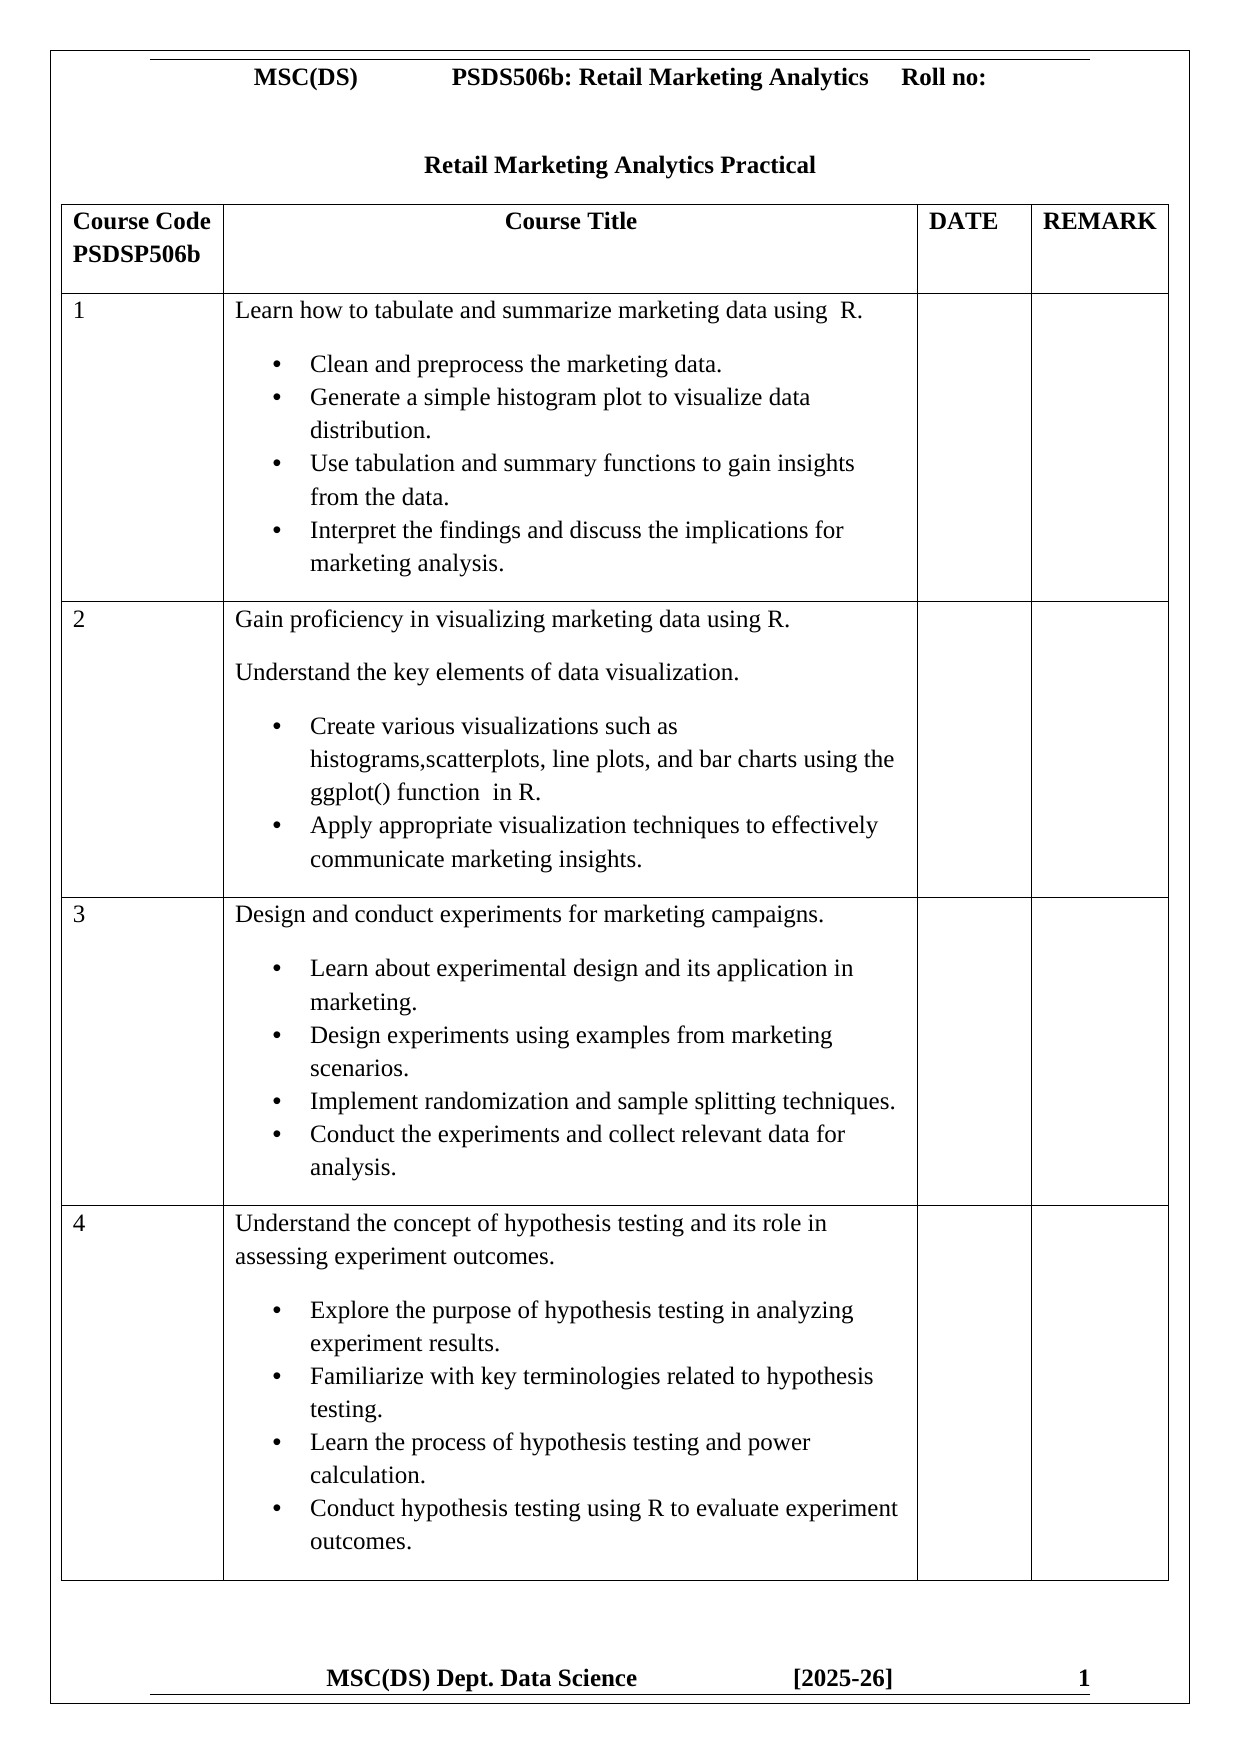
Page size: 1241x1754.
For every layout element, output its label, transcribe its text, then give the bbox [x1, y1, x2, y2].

table_header DATE [918, 205, 1031, 293]
table_cell 3 [62, 898, 223, 1205]
table_cell 4 [62, 1206, 223, 1580]
table_header REMARK [1032, 205, 1168, 293]
table_cell Design and conduct experiments for marketing campaigns. Learn about experimental design and its application in marketing. Design experiments using examples from marketing scenarios. Implement randomization and sample splitting techniques. Conduct the experiments and collect relevant data for analysis. [224, 898, 917, 1205]
table_cell Understand the concept of hypothesis testing and its role in assessing experiment outcomes. Explore the purpose of hypothesis testing in analyzing experiment results. Familiarize with key terminologies related to hypothesis testing. Learn the process of hypothesis testing and power calculation. Conduct hypothesis testing using R to evaluate experiment outcomes. [224, 1206, 917, 1580]
table_cell [1032, 898, 1168, 1205]
table_cell [918, 294, 1031, 601]
table_header Course Code PSDSP506b [62, 205, 223, 293]
table_cell 2 [62, 602, 223, 897]
text Retail Marketing Analytics Practical [150, 150, 1090, 179]
table_cell [1032, 602, 1168, 897]
table_cell [918, 1206, 1031, 1580]
table_cell [918, 898, 1031, 1205]
table_cell [1032, 1206, 1168, 1580]
table_header Course Title [224, 205, 917, 293]
table_cell Gain proficiency in visualizing marketing data using R. Understand the key elements of data visualization. Create various visualizations such as histograms,scatterplots, line plots, and bar charts using the ggplot() function in R. Apply appropriate visualization techniques to effectively communicate marketing insights. [224, 602, 917, 897]
table_cell Learn how to tabulate and summarize marketing data using R. Clean and preprocess the marketing data. Generate a simple histogram plot to visualize data distribution. Use tabulation and summary functions to gain insights from the data. Interpret the findings and discuss the implications for marketing analysis. [224, 294, 917, 601]
table_cell 1 [62, 294, 223, 601]
table_cell [1032, 294, 1168, 601]
table_cell [918, 602, 1031, 897]
